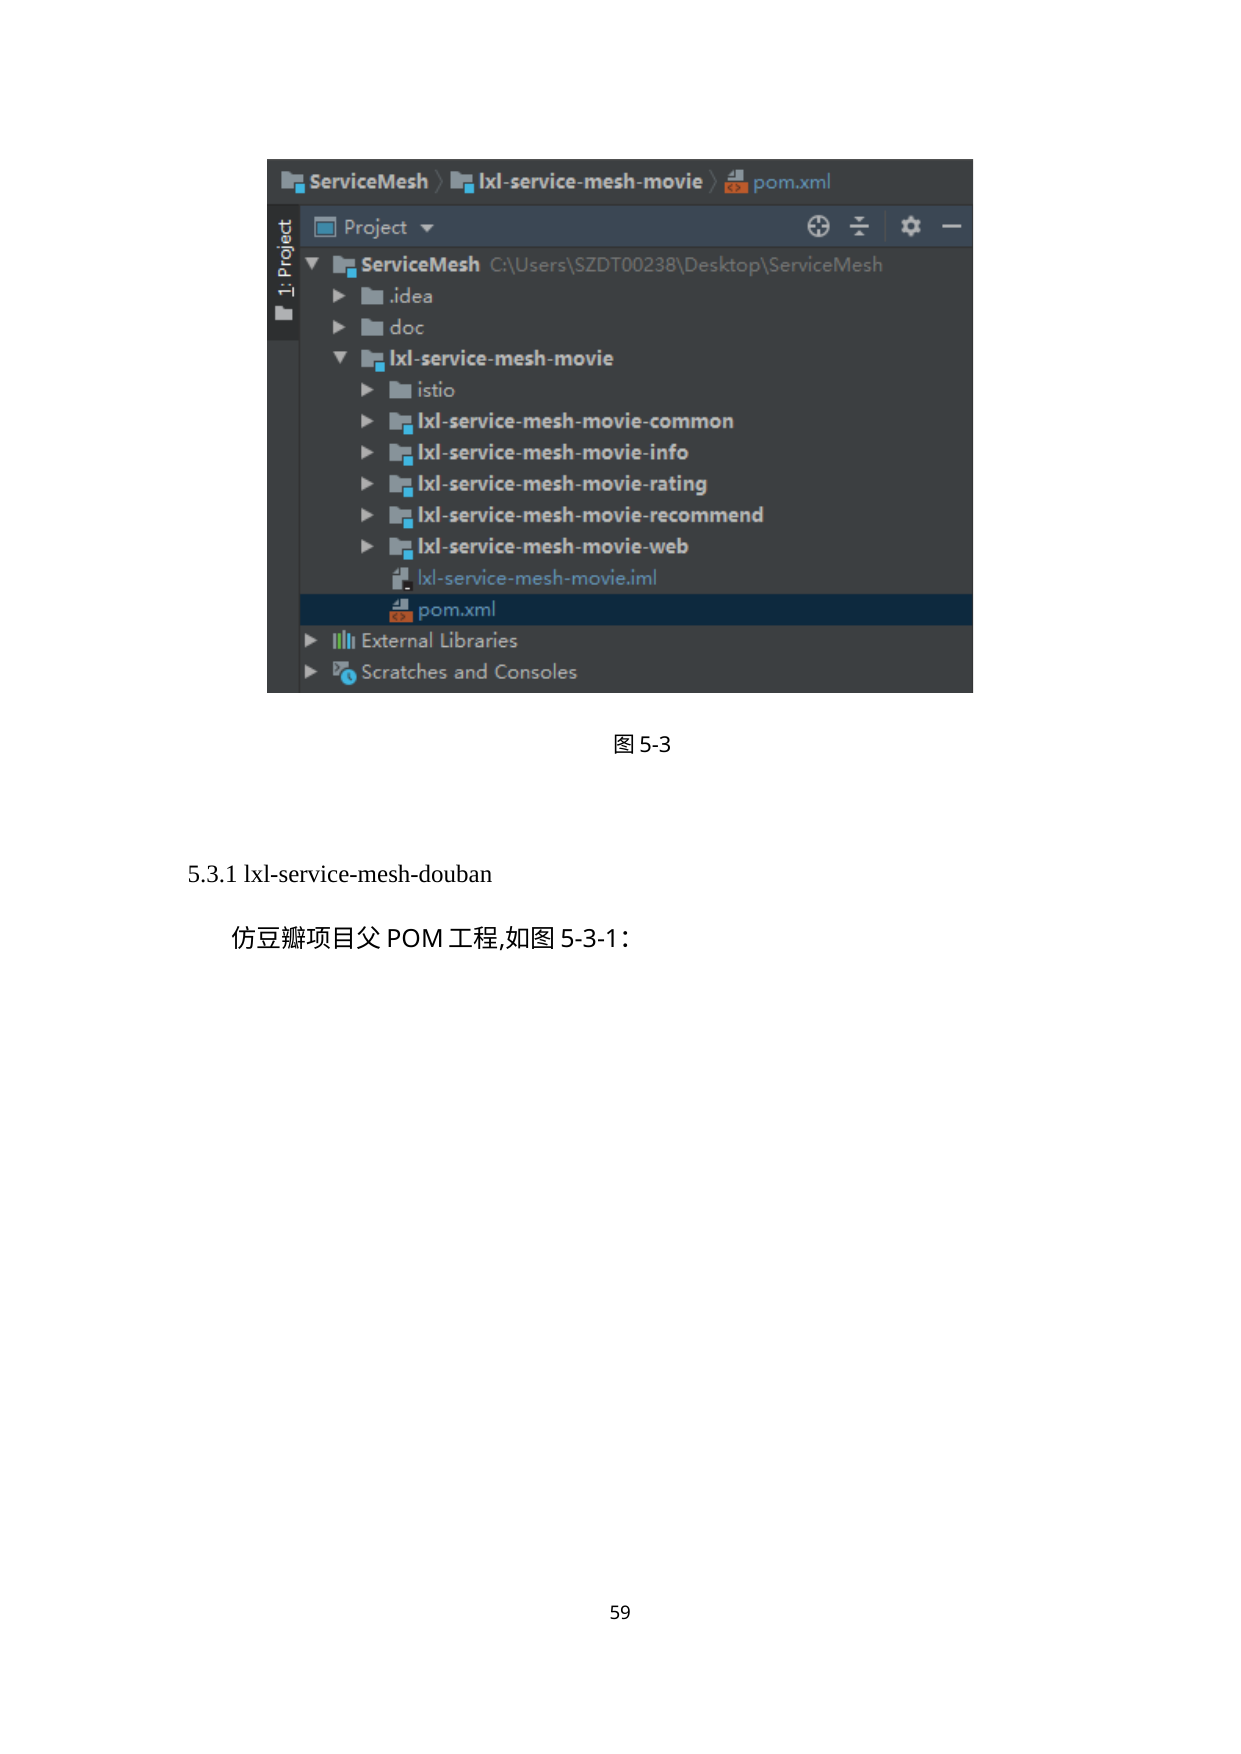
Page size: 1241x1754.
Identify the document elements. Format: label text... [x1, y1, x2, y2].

list 图5-3 [187, 727, 1053, 760]
picture [267, 159, 974, 693]
list 仿豆瓣项目父POM工程,如图5-3-1： [187, 904, 1053, 969]
list lxl-service-mesh-douban [187, 857, 1053, 890]
